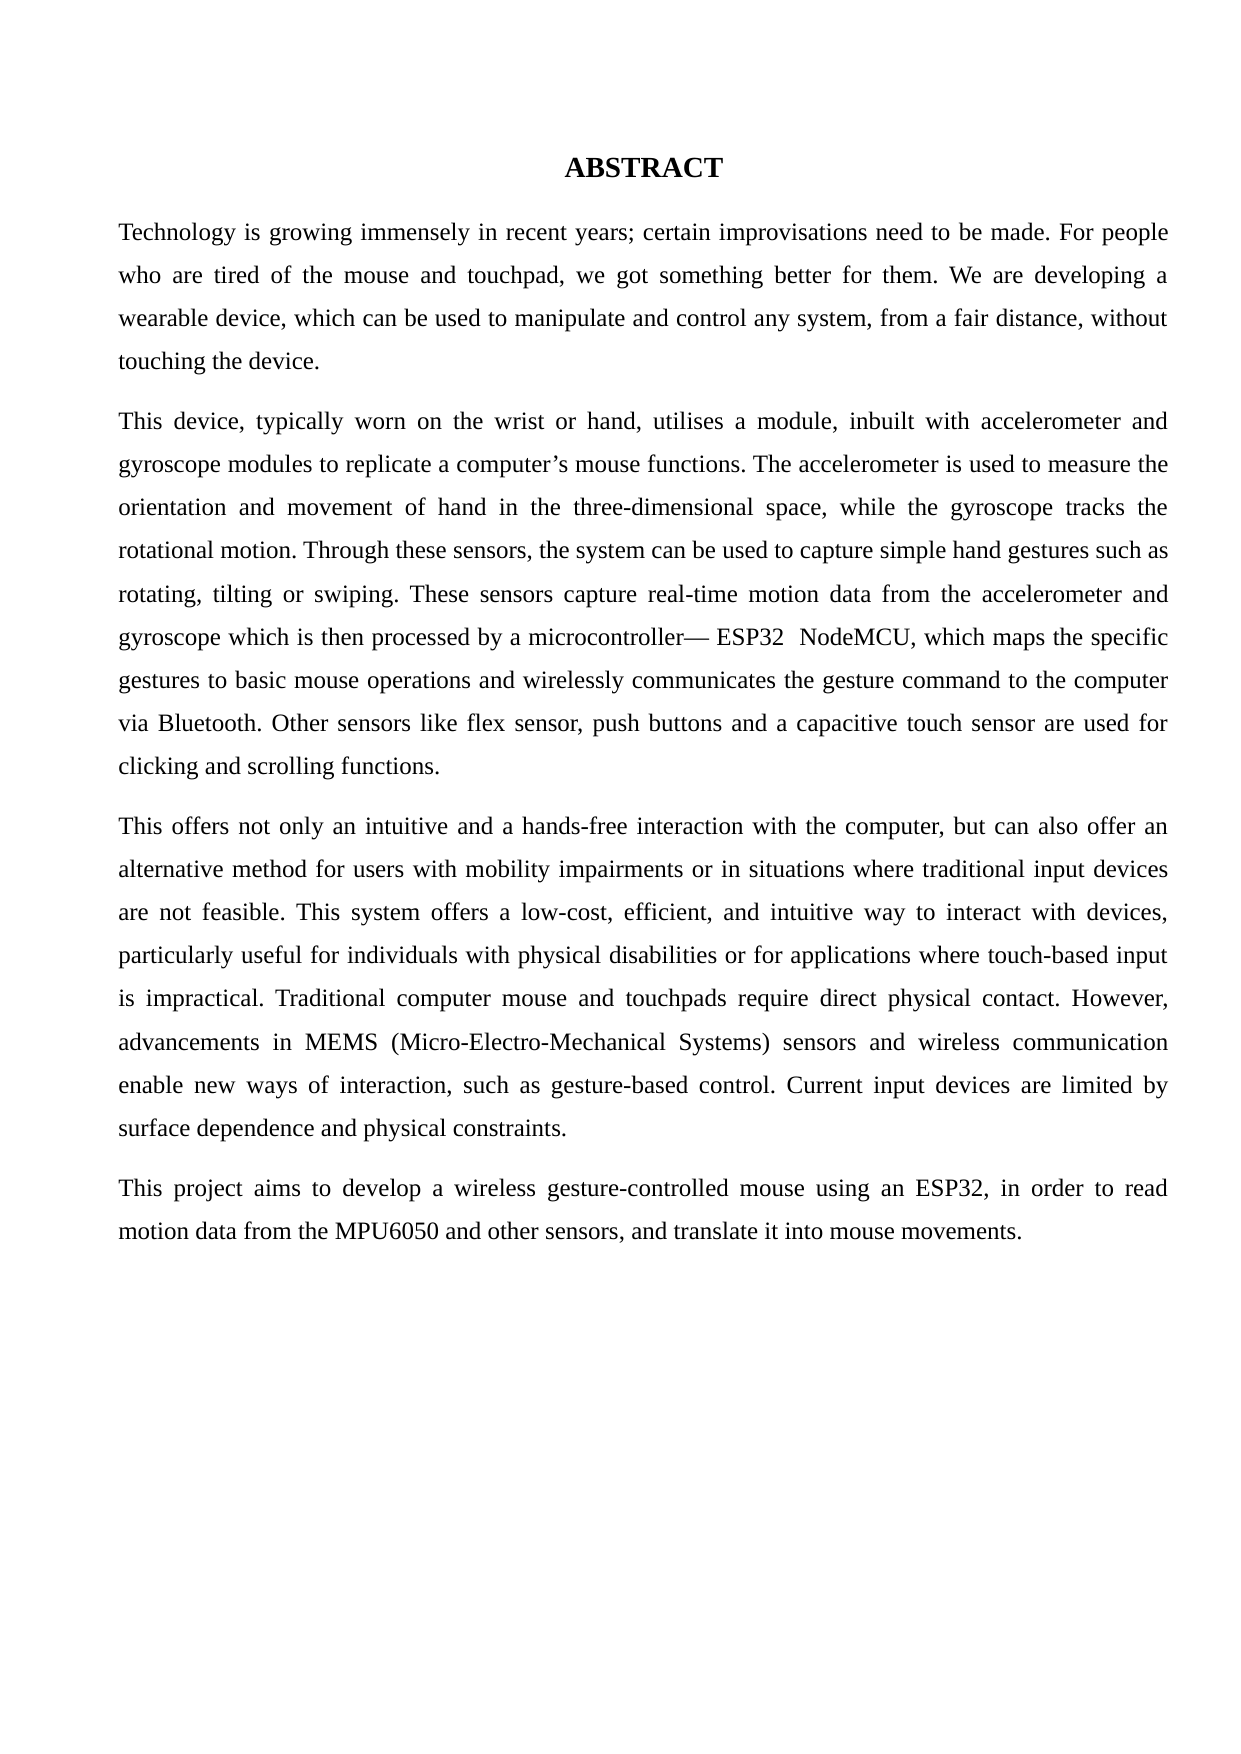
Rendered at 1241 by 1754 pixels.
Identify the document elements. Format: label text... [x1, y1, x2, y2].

text This offers not only an intuitive and a hands-free interaction with the computer, but can also offer an alternative method for users with mobility impairments or in situations where traditional input devices are not feasible. This system offers a low-cost, efficient, and intuitive way to interact with devices, particularly useful for individuals with physical disabilities or for applications where touch-based input is impractical. Traditional computer mouse and touchpads require direct physical contact. However, advancements in MEMS (Micro-Electro-Mechanical Systems) sensors and wireless communication enable new ways of interaction, such as gesture-based control. Current input devices are limited by surface dependence and physical constraints. [118, 811, 1169, 1142]
text ABSTRACT [118, 150, 1169, 183]
text This project aims to develop a wireless gesture-controlled mouse using an ESP32, in order to read motion data from the MPU6050 and other sensors, and translate it into mouse movements. [118, 1173, 1169, 1244]
text This device, typically worn on the wrist or hand, utilises a module, inbuilt with accelerometer and gyroscope modules to replicate a computer’s mouse functions. The accelerometer is used to measure the orientation and movement of hand in the three-dimensional space, while the gyroscope tracks the rotational motion. Through these sensors, the system can be used to capture simple hand gestures such as rotating, tilting or swiping. These sensors capture real-time motion data from the accelerometer and gyroscope which is then processed by a microcontroller— ESP32 NodeMCU, which maps the specific gestures to basic mouse operations and wirelessly communicates the gesture command to the computer via Bluetooth. Other sensors like flex sensor, push buttons and a capacitive touch sensor are used for clicking and scrolling functions. [118, 406, 1169, 780]
text Technology is growing immensely in recent years; certain improvisations need to be made. For people who are tired of the mouse and touchpad, we got something better for them. We are developing a wearable device, which can be used to manipulate and control any system, from a fair distance, without touching the device. [118, 217, 1169, 375]
